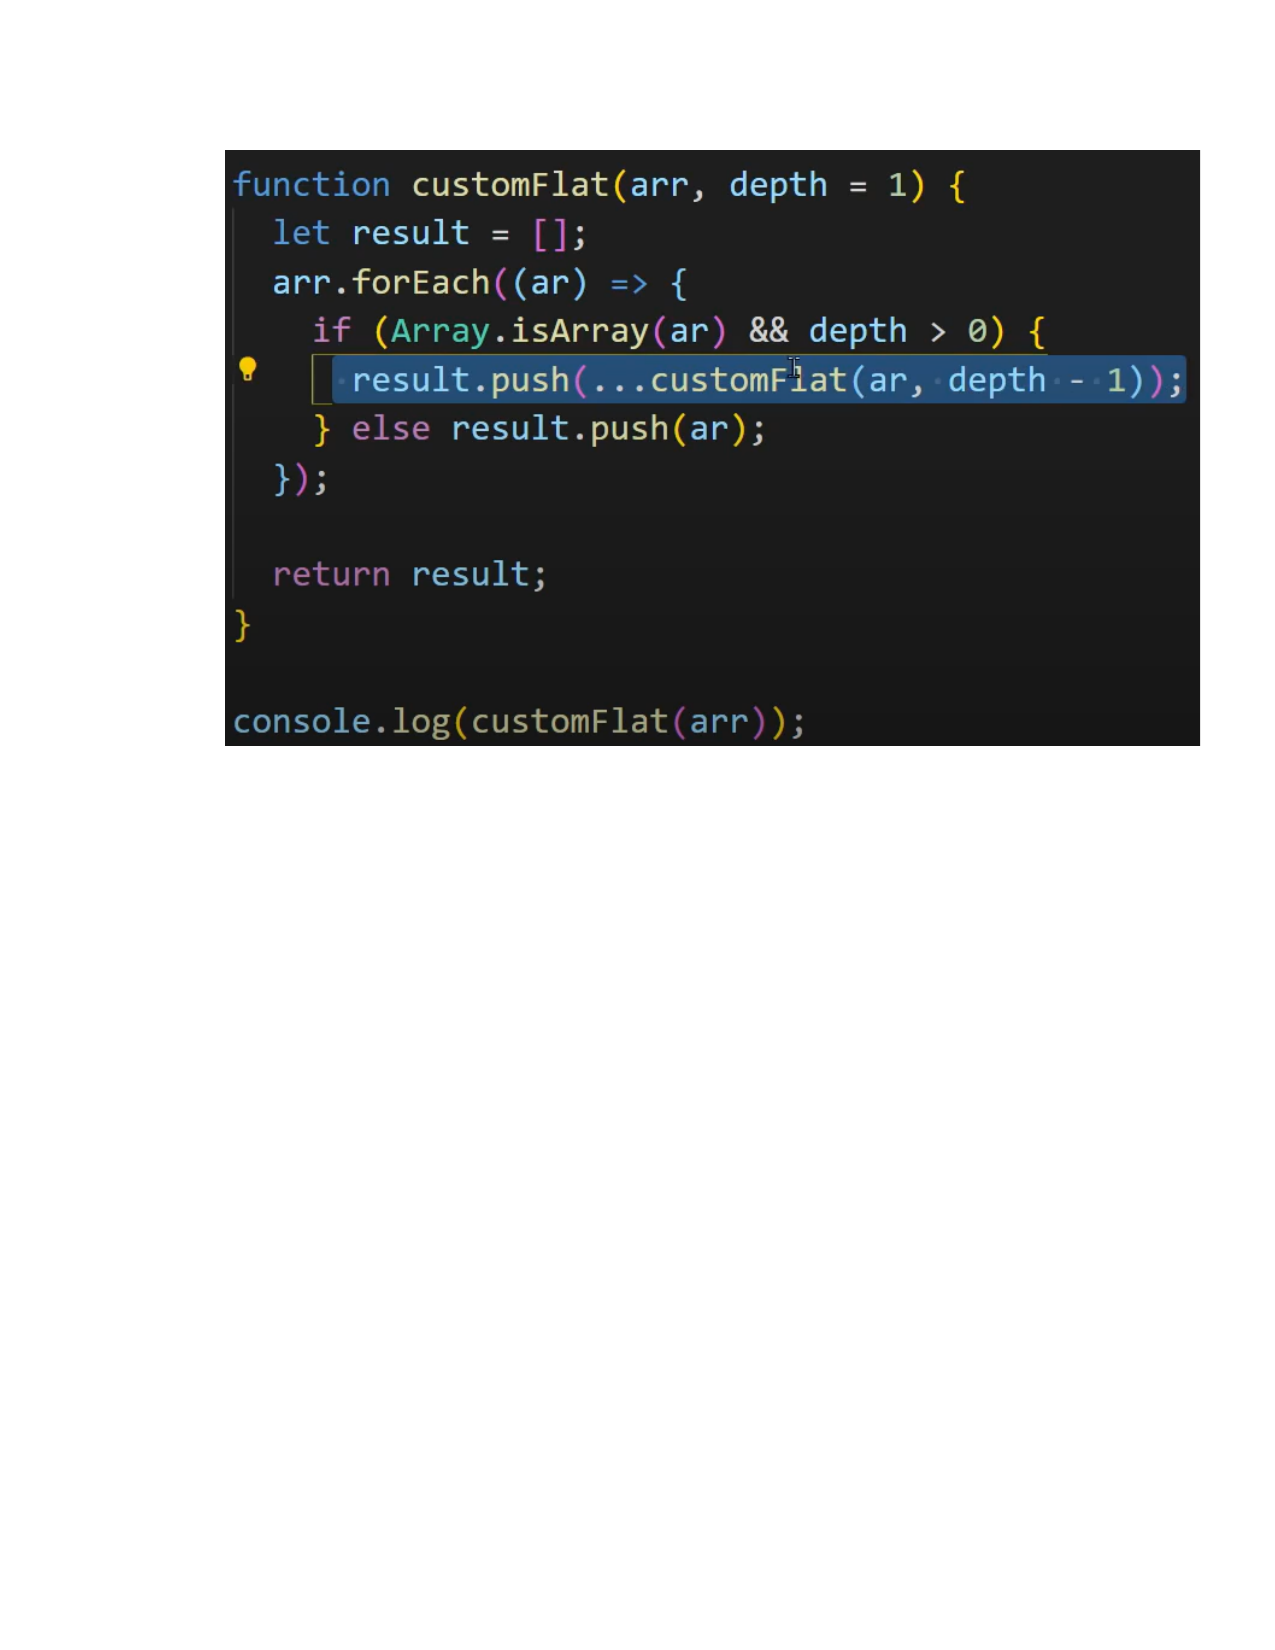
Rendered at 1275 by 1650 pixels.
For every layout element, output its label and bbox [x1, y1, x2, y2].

picture [225, 150, 1200, 746]
